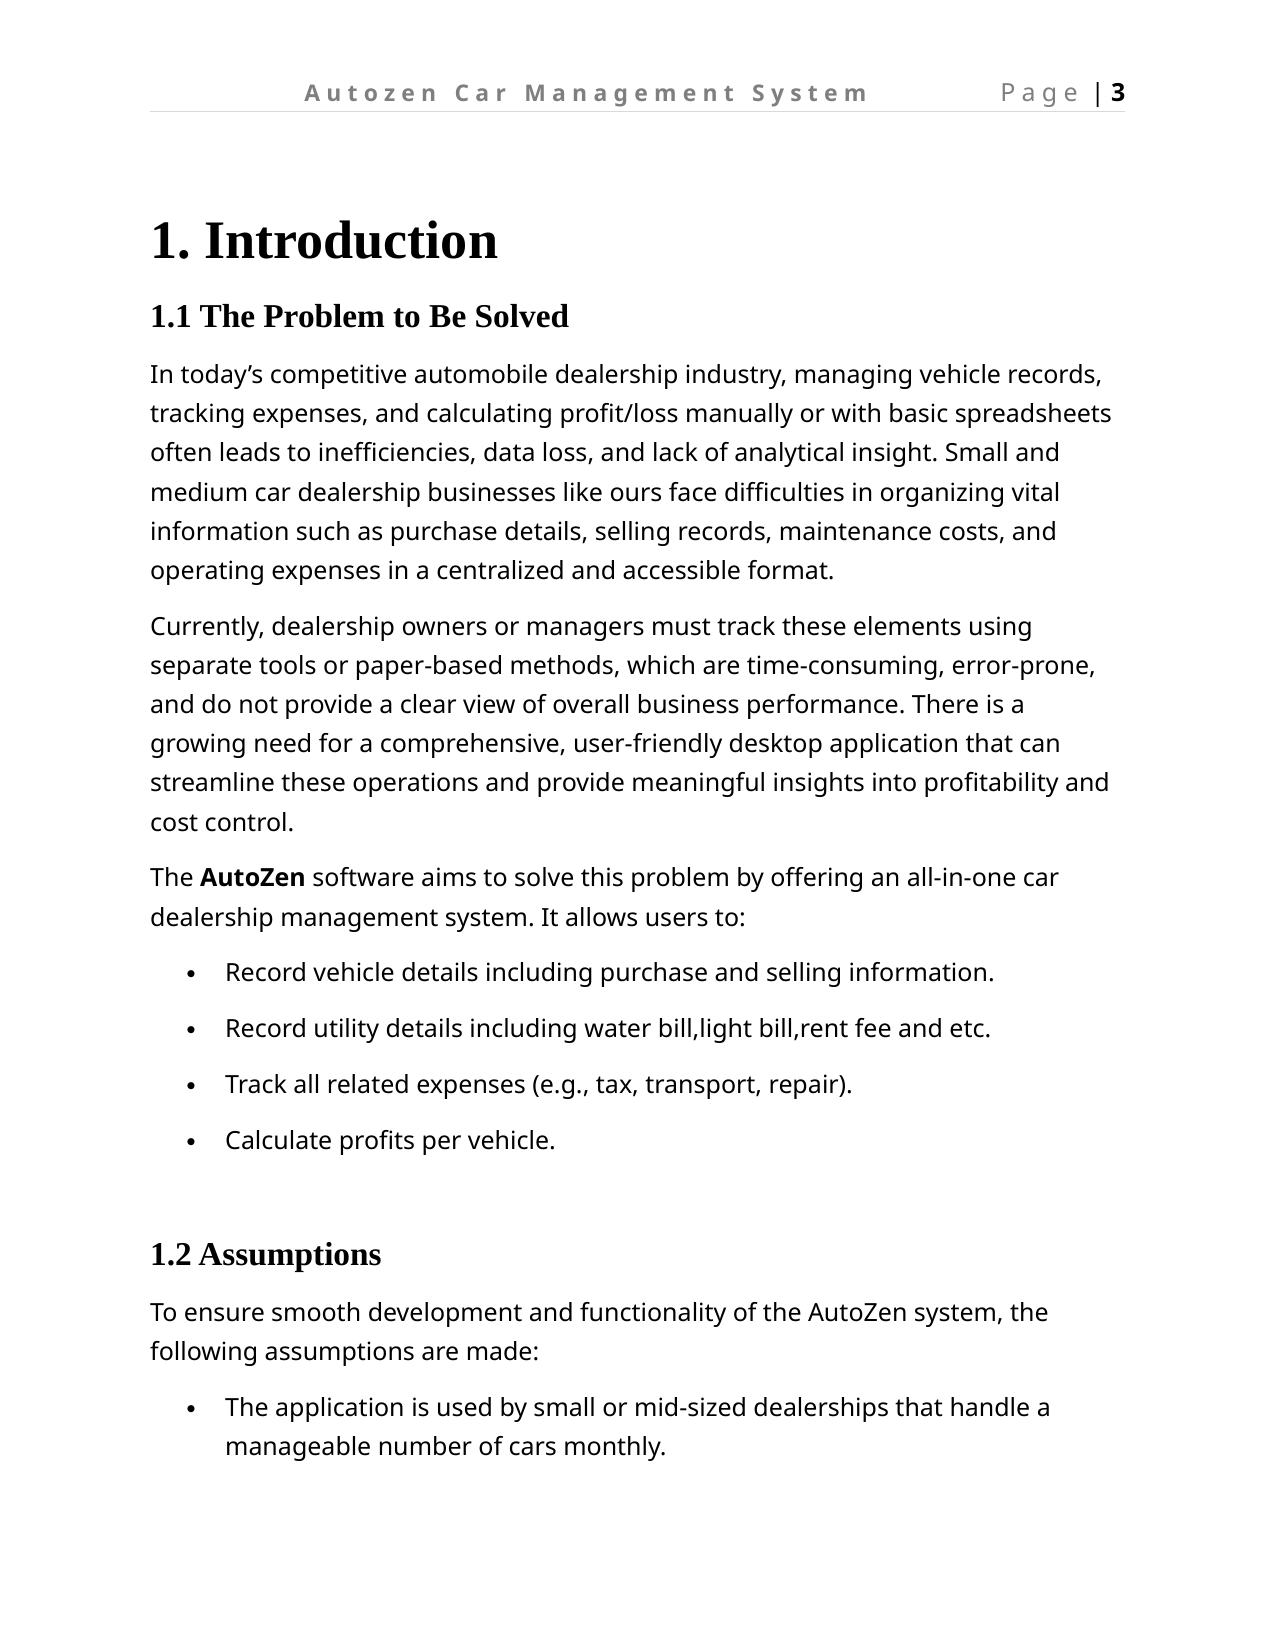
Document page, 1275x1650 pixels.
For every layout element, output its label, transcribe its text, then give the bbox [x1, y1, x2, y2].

list Record utility details including water bill,light bill,rent fee and etc. [187, 1011, 1125, 1045]
text In today’s competitive automobile dealership industry, managing vehicle records, tracking expenses, and calculating profit/loss manually or with basic spreadsheets often leads to inefficiencies, data loss, and lack of analytical insight. Small and medium car dealership businesses like ours face difficulties in organizing vital information such as purchase details, selling records, maintenance costs, and operating expenses in a centralized and accessible format. [150, 357, 1125, 587]
text To ensure smooth development and functionality of the AutoZen system, the following assumptions are made: [150, 1295, 1125, 1368]
text 1.2 Assumptions [150, 1234, 1125, 1272]
text Currently, dealership owners or managers must track these elements using separate tools or paper-based methods, which are time-consuming, error-prone, and do not provide a clear view of overall business performance. There is a growing need for a comprehensive, user-friendly desktop application that can streamline these operations and provide meaningful insights into profitability and cost control. [150, 608, 1125, 838]
text 1.1 The Problem to Be Solved [150, 296, 1125, 334]
list Calculate profits per vehicle. [187, 1122, 1125, 1157]
text 1. Introduction [150, 208, 1125, 270]
list Track all related expenses (e.g., tax, transport, repair). [187, 1067, 1125, 1101]
list The application is used by small or mid-sized dealerships that handle a manageable number of cars monthly. [187, 1390, 1125, 1463]
list Record vehicle details including purchase and selling information. [187, 955, 1125, 989]
text The AutoZen software aims to solve this problem by offering an all-in-one car dealership management system. It allows users to: [150, 860, 1125, 933]
